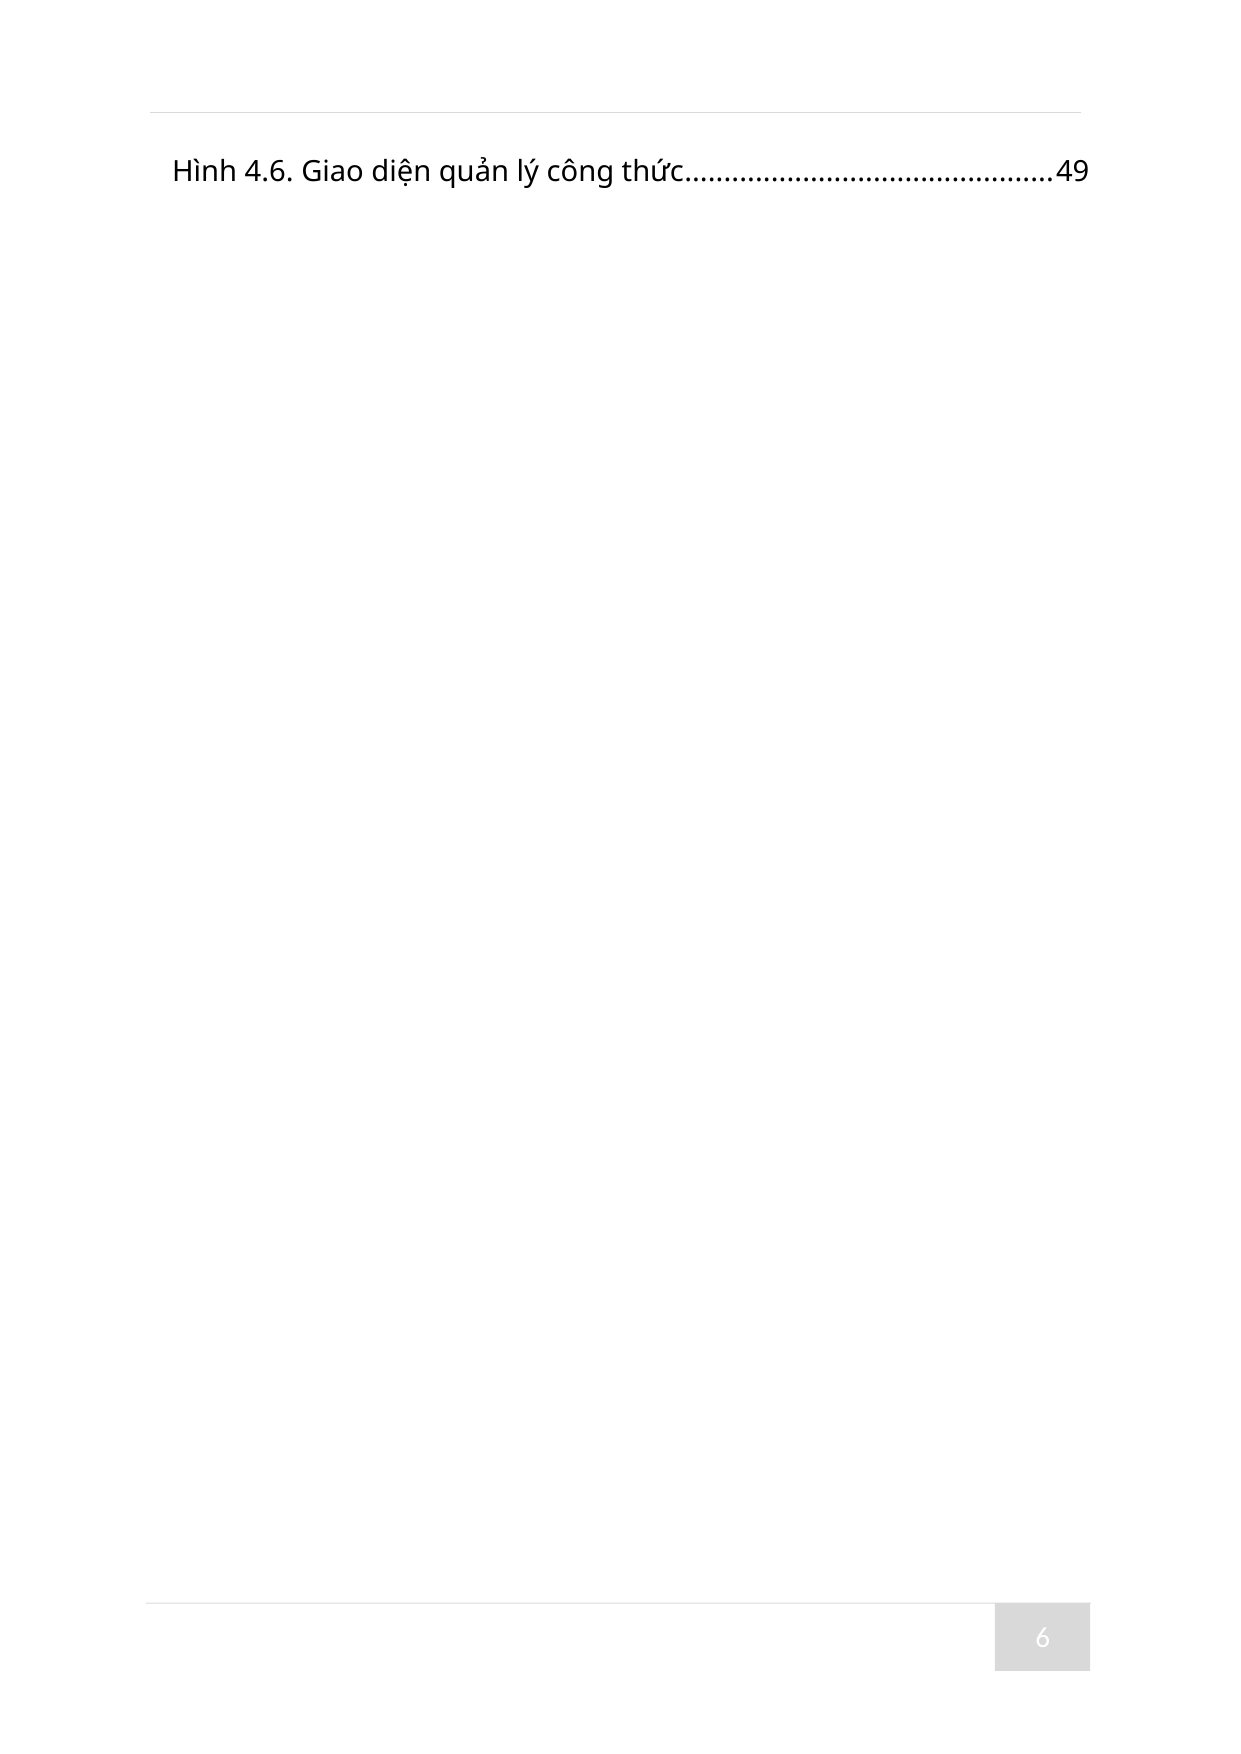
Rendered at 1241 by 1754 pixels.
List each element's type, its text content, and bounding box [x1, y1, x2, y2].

text Hình 4.6. Giao diện quản lý công thức 49 [172, 150, 1090, 190]
